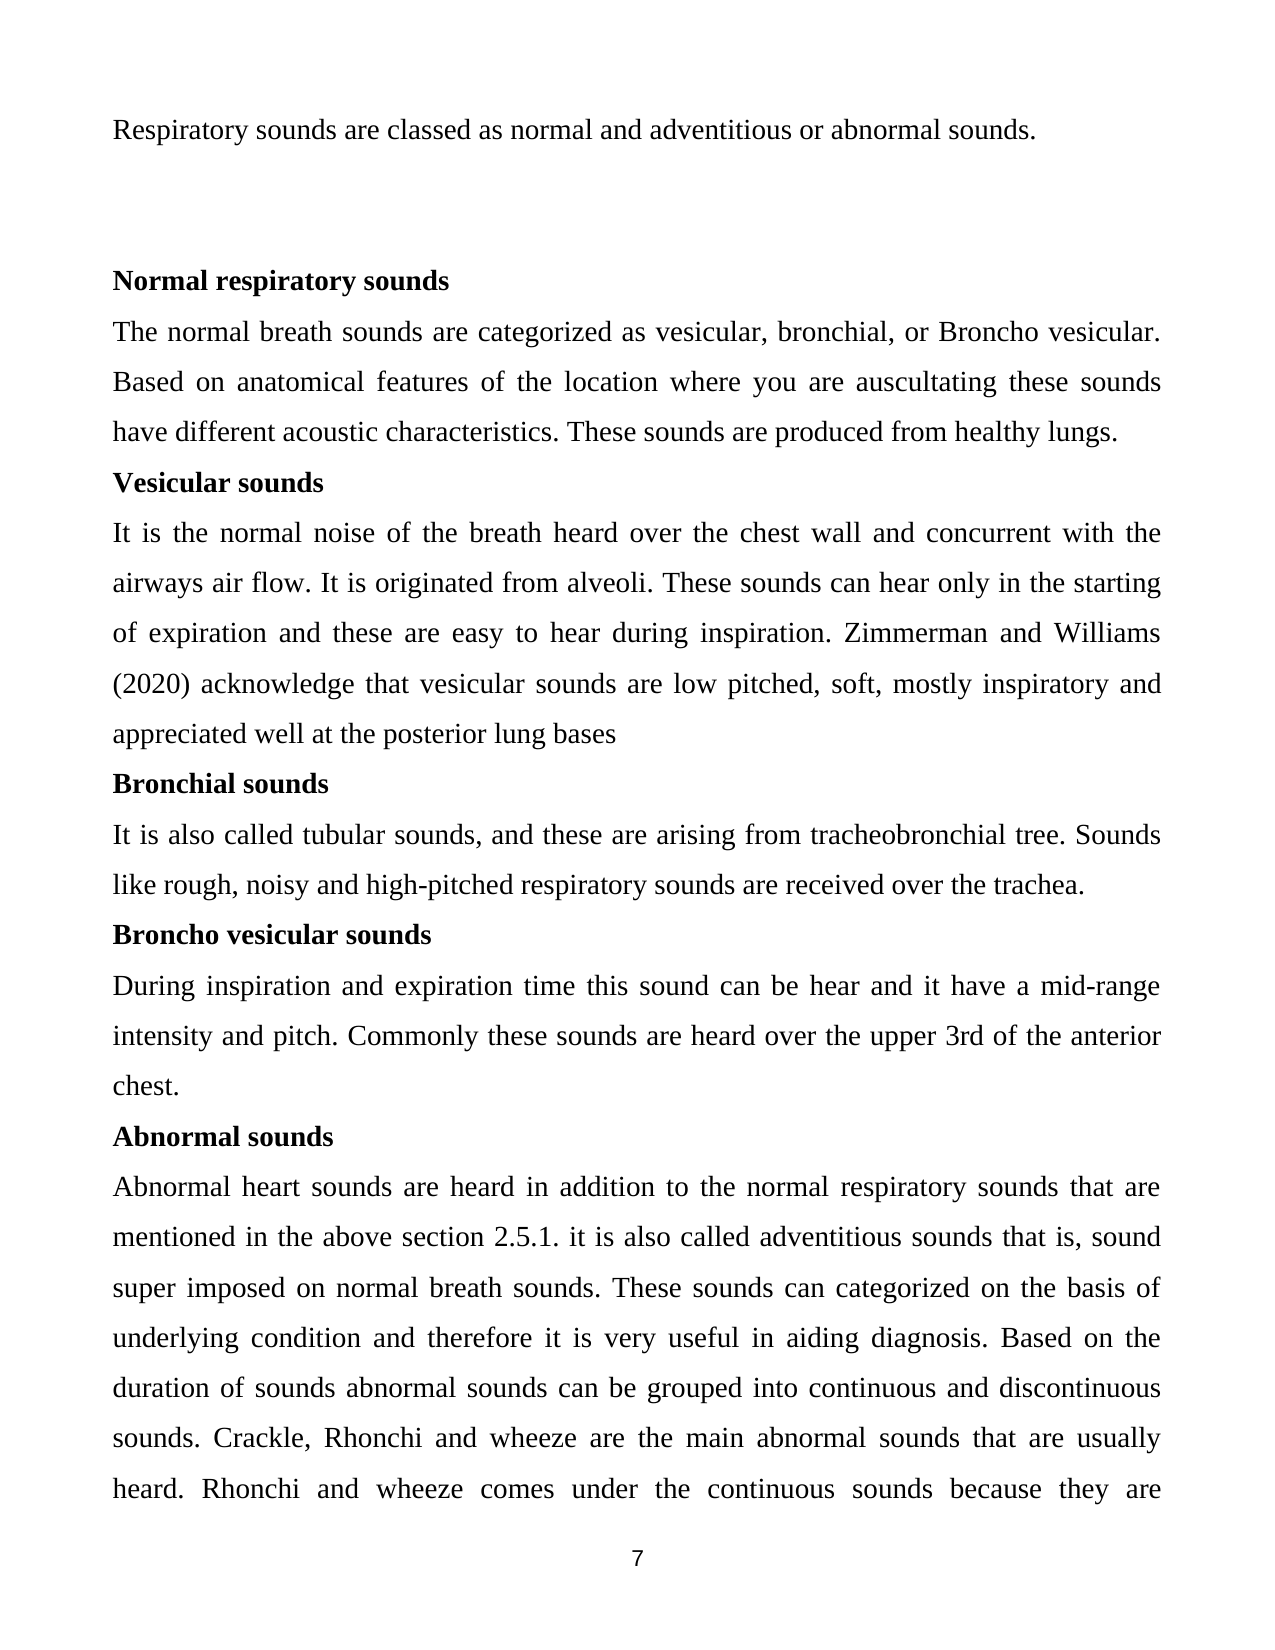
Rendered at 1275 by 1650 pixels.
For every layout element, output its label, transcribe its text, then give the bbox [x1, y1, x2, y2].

text The normal breath sounds are categorized as vesicular, bronchial, or Broncho vesicular. Based on anatomical features of the location where you are auscultating these sounds have different acoustic characteristics. These sounds are produced from healthy lungs. [112, 314, 1162, 448]
text Vesicular sounds [112, 465, 1162, 498]
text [112, 1169, 1162, 1504]
text Abnormal sounds [112, 1119, 1162, 1152]
text Bronchial sounds [112, 767, 1162, 800]
text Normal respiratory sounds [112, 263, 1162, 297]
text Broncho vesicular sounds [112, 917, 1162, 951]
text Respiratory sounds are classed as normal and adventitious or abnormal sounds. [112, 112, 1162, 146]
text It is also called tubular sounds, and these are arising from tracheobronchial tree. Sounds like rough, noisy and high-pitched respiratory sounds are received over the trachea. [112, 817, 1162, 901]
text It is the normal noise of the breath heard over the chest wall and concurrent with the airways air flow. It is originated from alveoli. These sounds can hear only in the starting of expiration and these are easy to hear during inspiration. Zimmerman and Williams (2020) acknowledge that vesicular sounds are low pitched, soft, mostly inspiratory and appreciated well at the posterior lung bases [112, 515, 1162, 750]
text During inspiration and expiration time this sound can be hear and it have a mid-range intensity and pitch. Commonly these sounds are heard over the upper 3rd of the anterior chest. [112, 968, 1162, 1102]
